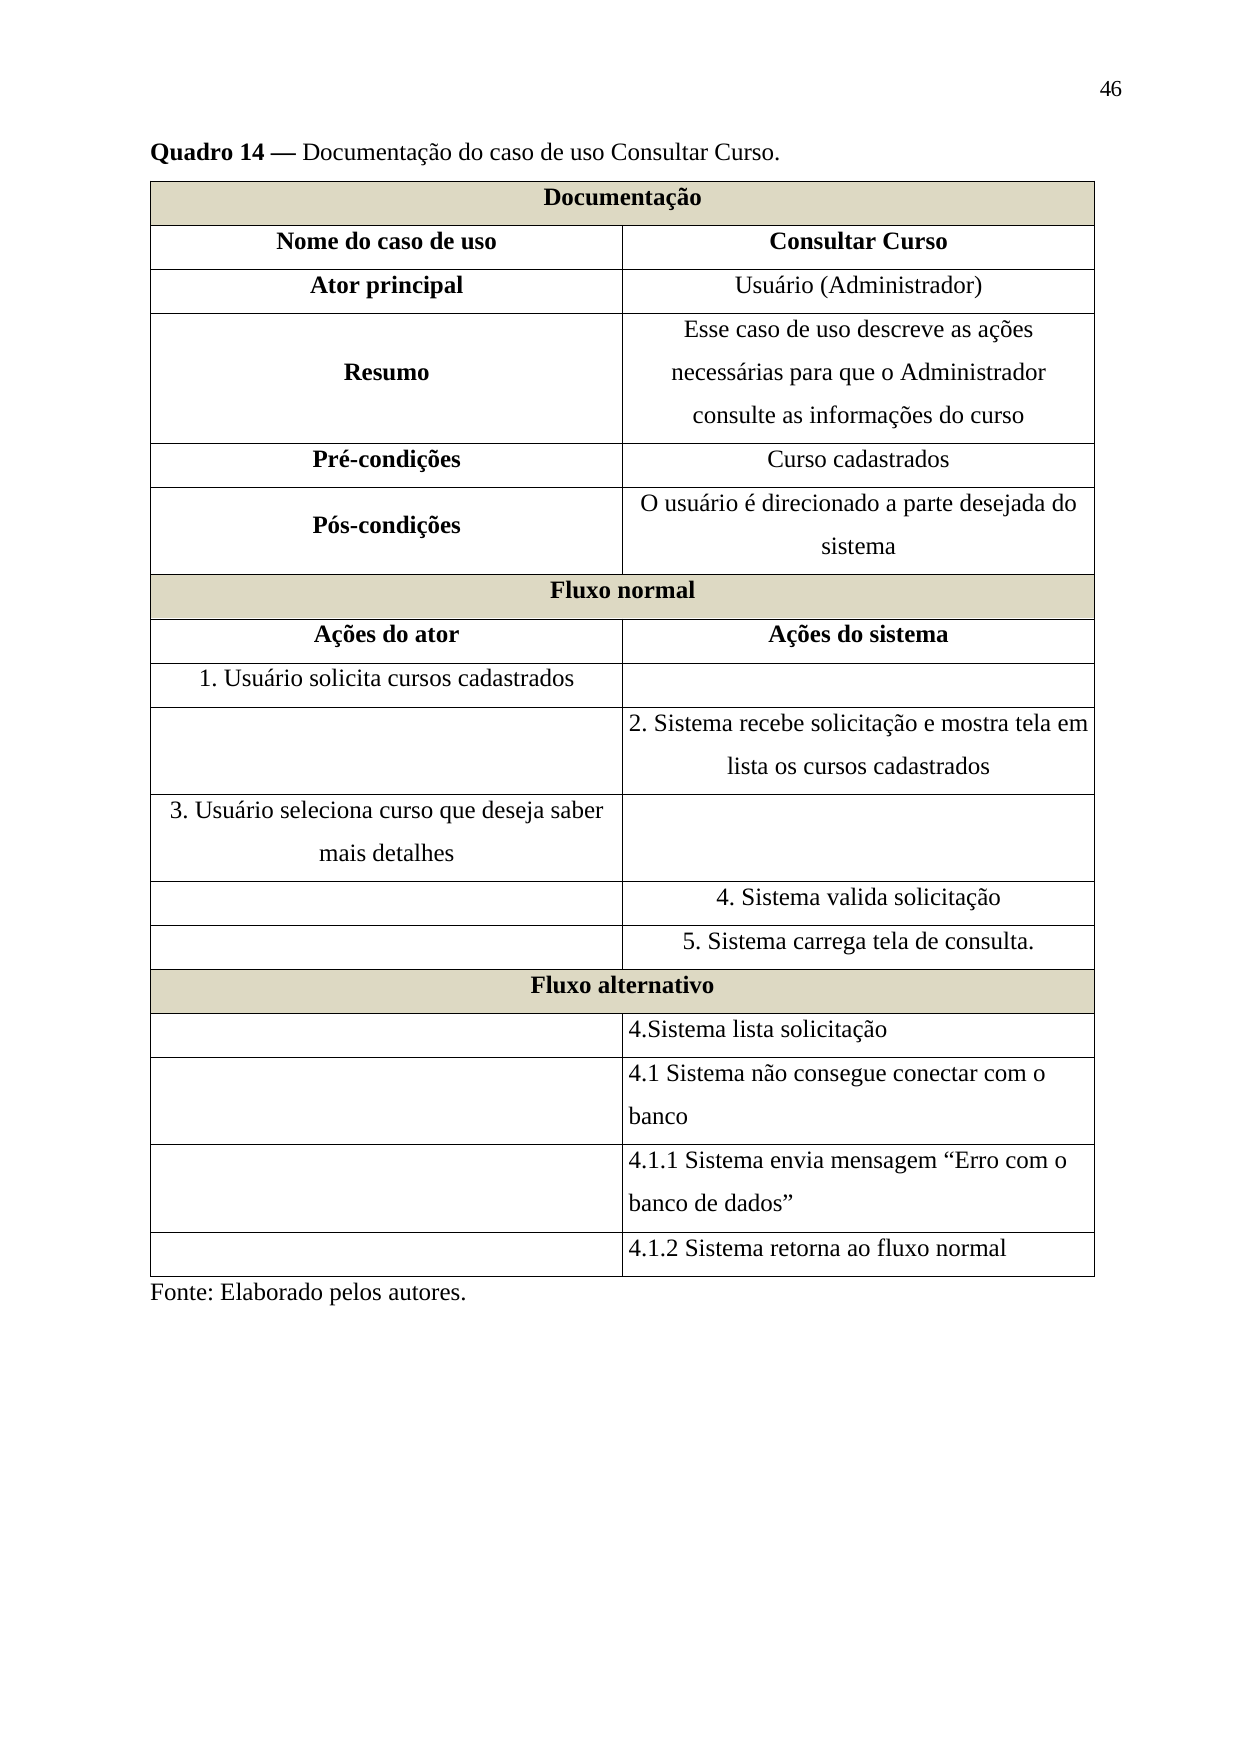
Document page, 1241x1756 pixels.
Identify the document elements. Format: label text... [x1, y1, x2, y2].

table_cell [623, 795, 1094, 881]
table_cell 1. Usuário solicita cursos cadastrados [151, 664, 622, 707]
table_header Documentação [151, 182, 1094, 225]
table_cell Resumo [151, 314, 622, 443]
table_cell Ações do sistema [623, 620, 1094, 662]
table_cell Esse caso de uso descreve as ações necessárias para que o Administrador consulte as informações do curso [623, 314, 1094, 443]
table_cell Consultar Curso [623, 226, 1094, 269]
table_cell Curso cadastrados [623, 444, 1094, 487]
table_cell [151, 1014, 622, 1057]
table_cell [623, 664, 1094, 707]
table_cell 3. Usuário seleciona curso que deseja saber mais detalhes [151, 795, 622, 881]
table_cell O usuário é direcionado a parte desejada do sistema [623, 488, 1094, 574]
table_cell 4.Sistema lista solicitação [623, 1014, 1094, 1057]
table_cell [151, 1058, 622, 1144]
text Fonte: Elaborado pelos autores. [150, 1277, 1148, 1305]
table_cell Pré-condições [151, 444, 622, 487]
table_cell [151, 708, 622, 794]
table_cell Fluxo normal [151, 575, 1094, 618]
table_cell 5. Sistema carrega tela de consulta. [623, 926, 1094, 969]
table_cell [151, 882, 622, 925]
table_cell [151, 1233, 622, 1276]
table_cell 4.1.2 Sistema retorna ao fluxo normal [623, 1233, 1094, 1276]
table_cell Nome do caso de uso [151, 226, 622, 269]
table_cell 4.1 Sistema não consegue conectar com o banco [623, 1058, 1094, 1144]
table_cell [151, 926, 622, 969]
table_cell 4. Sistema valida solicitação [623, 882, 1094, 925]
text Quadro 14 — Documentação do caso de uso Consultar Curso. [150, 137, 1148, 166]
table_cell Pós-condições [151, 488, 622, 574]
table_cell 2. Sistema recebe solicitação e mostra tela em lista os cursos cadastrados [623, 708, 1094, 794]
table_cell Fluxo alternativo [151, 970, 1094, 1013]
table_cell Ações do ator [151, 620, 622, 662]
table_cell [151, 1145, 622, 1232]
table_cell 4.1.1 Sistema envia mensagem “Erro com o banco de dados” [623, 1145, 1094, 1232]
table_cell Ator principal [151, 270, 622, 313]
table_cell Usuário (Administrador) [623, 270, 1094, 313]
